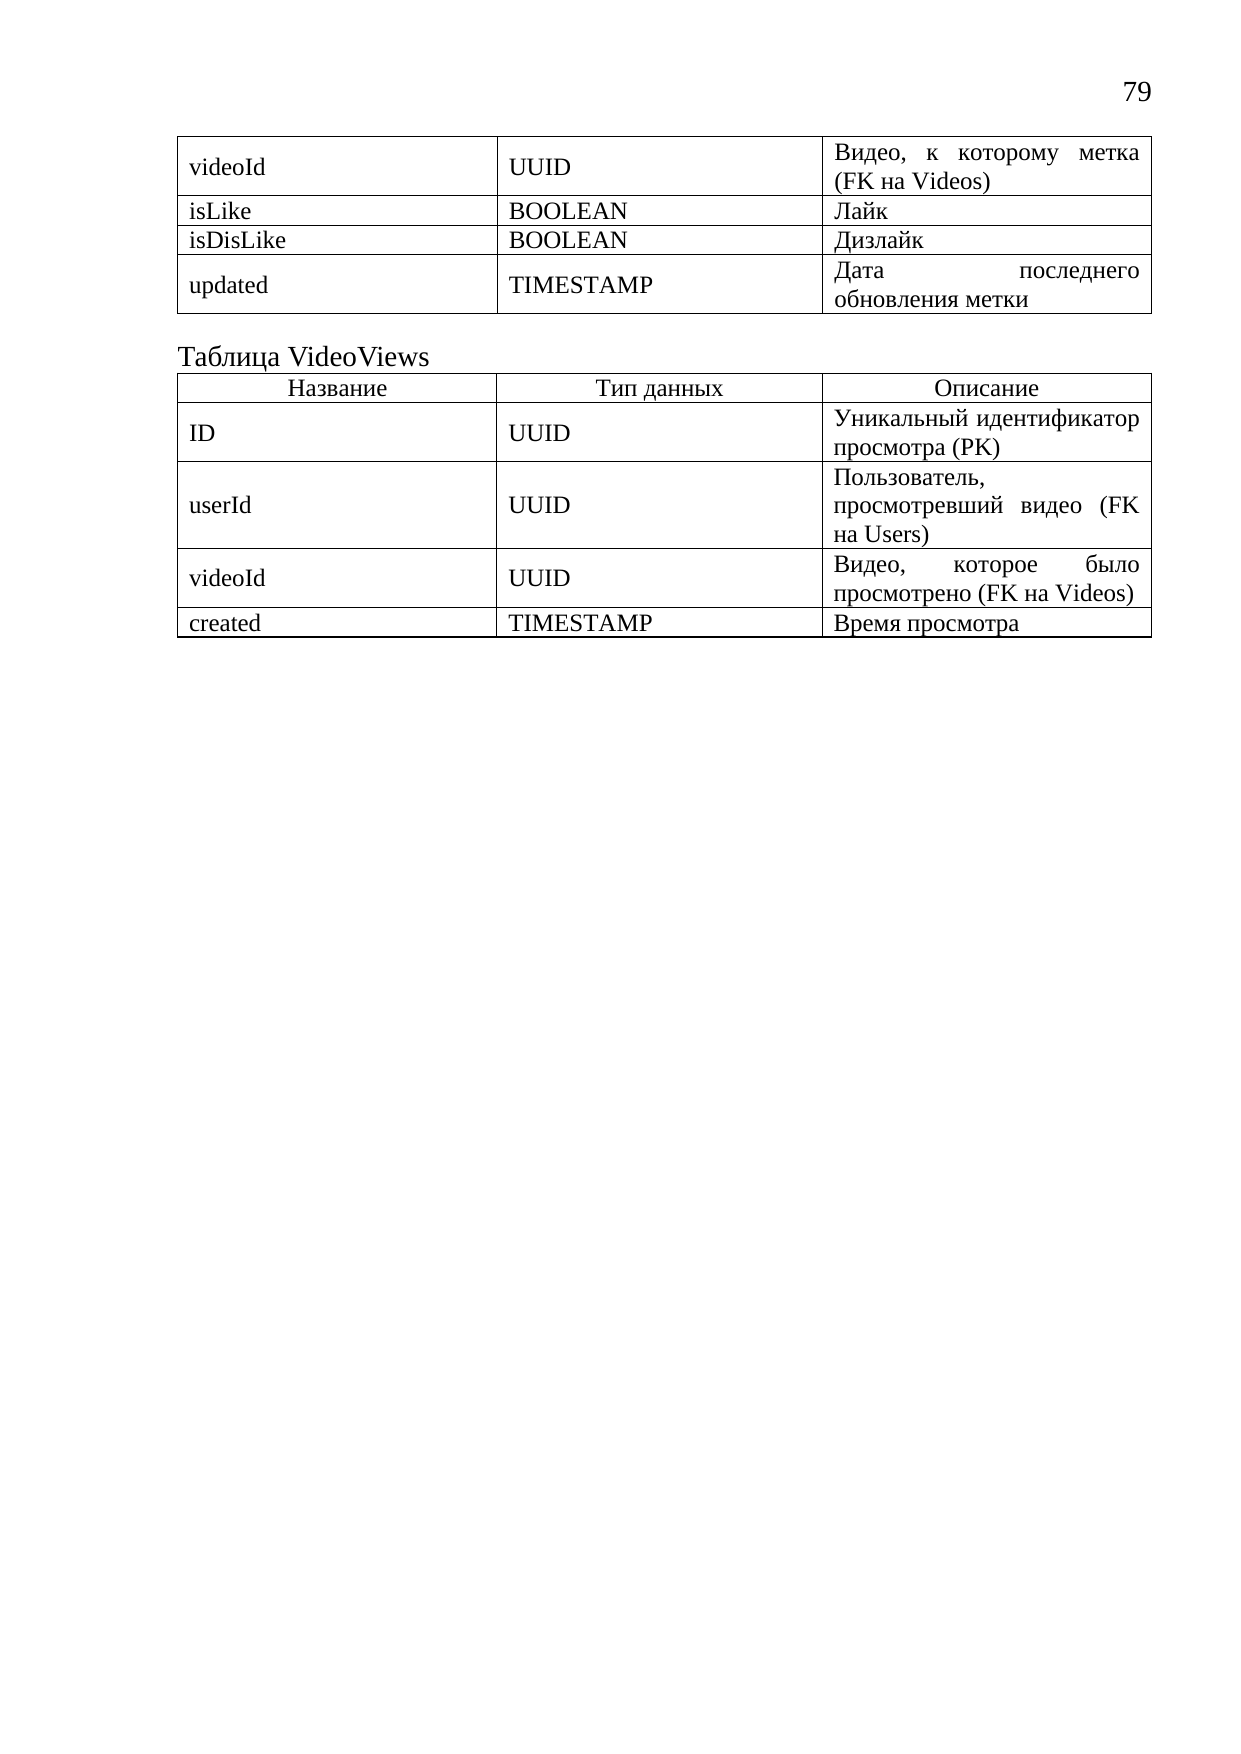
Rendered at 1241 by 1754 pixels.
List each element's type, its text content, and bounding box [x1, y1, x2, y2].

table_cell UUID [497, 549, 822, 607]
table_cell Уникальный идентификатор просмотра (PK) [823, 403, 1151, 461]
table_cell created [178, 608, 496, 636]
table_cell Дизлайк [823, 226, 1151, 254]
table_cell userId [178, 462, 496, 548]
table_cell Лайк [823, 196, 1151, 224]
table_cell Пользователь, просмотревший видео (FK на Users) [823, 462, 1151, 548]
table_cell isDisLike [178, 226, 497, 254]
table_cell Видео, которое было просмотрено (FK на Videos) [823, 549, 1151, 607]
table_cell UUID [497, 462, 822, 548]
table_header Описание [823, 374, 1151, 402]
table_cell videoId [178, 549, 496, 607]
table_cell BOOLEAN [498, 226, 822, 254]
table_cell ID [178, 403, 496, 461]
table_cell TIMESTAMP [497, 608, 822, 636]
table_cell updated [178, 255, 497, 313]
table_header Название [178, 374, 496, 402]
table_cell isLike [178, 196, 497, 224]
table_header Тип данных [497, 374, 822, 402]
table_cell TIMESTAMP [498, 255, 822, 313]
table_cell Дата последнего обновления метки [823, 255, 1151, 313]
table_cell Время просмотра [823, 608, 1151, 636]
table_cell UUID [498, 137, 822, 195]
text Таблица VideoViews [177, 339, 1152, 372]
table_cell Видео, к которому метка (FK на Videos) [823, 137, 1151, 195]
table_cell UUID [497, 403, 822, 461]
table_cell videoId [178, 137, 497, 195]
table_cell BOOLEAN [498, 196, 822, 224]
